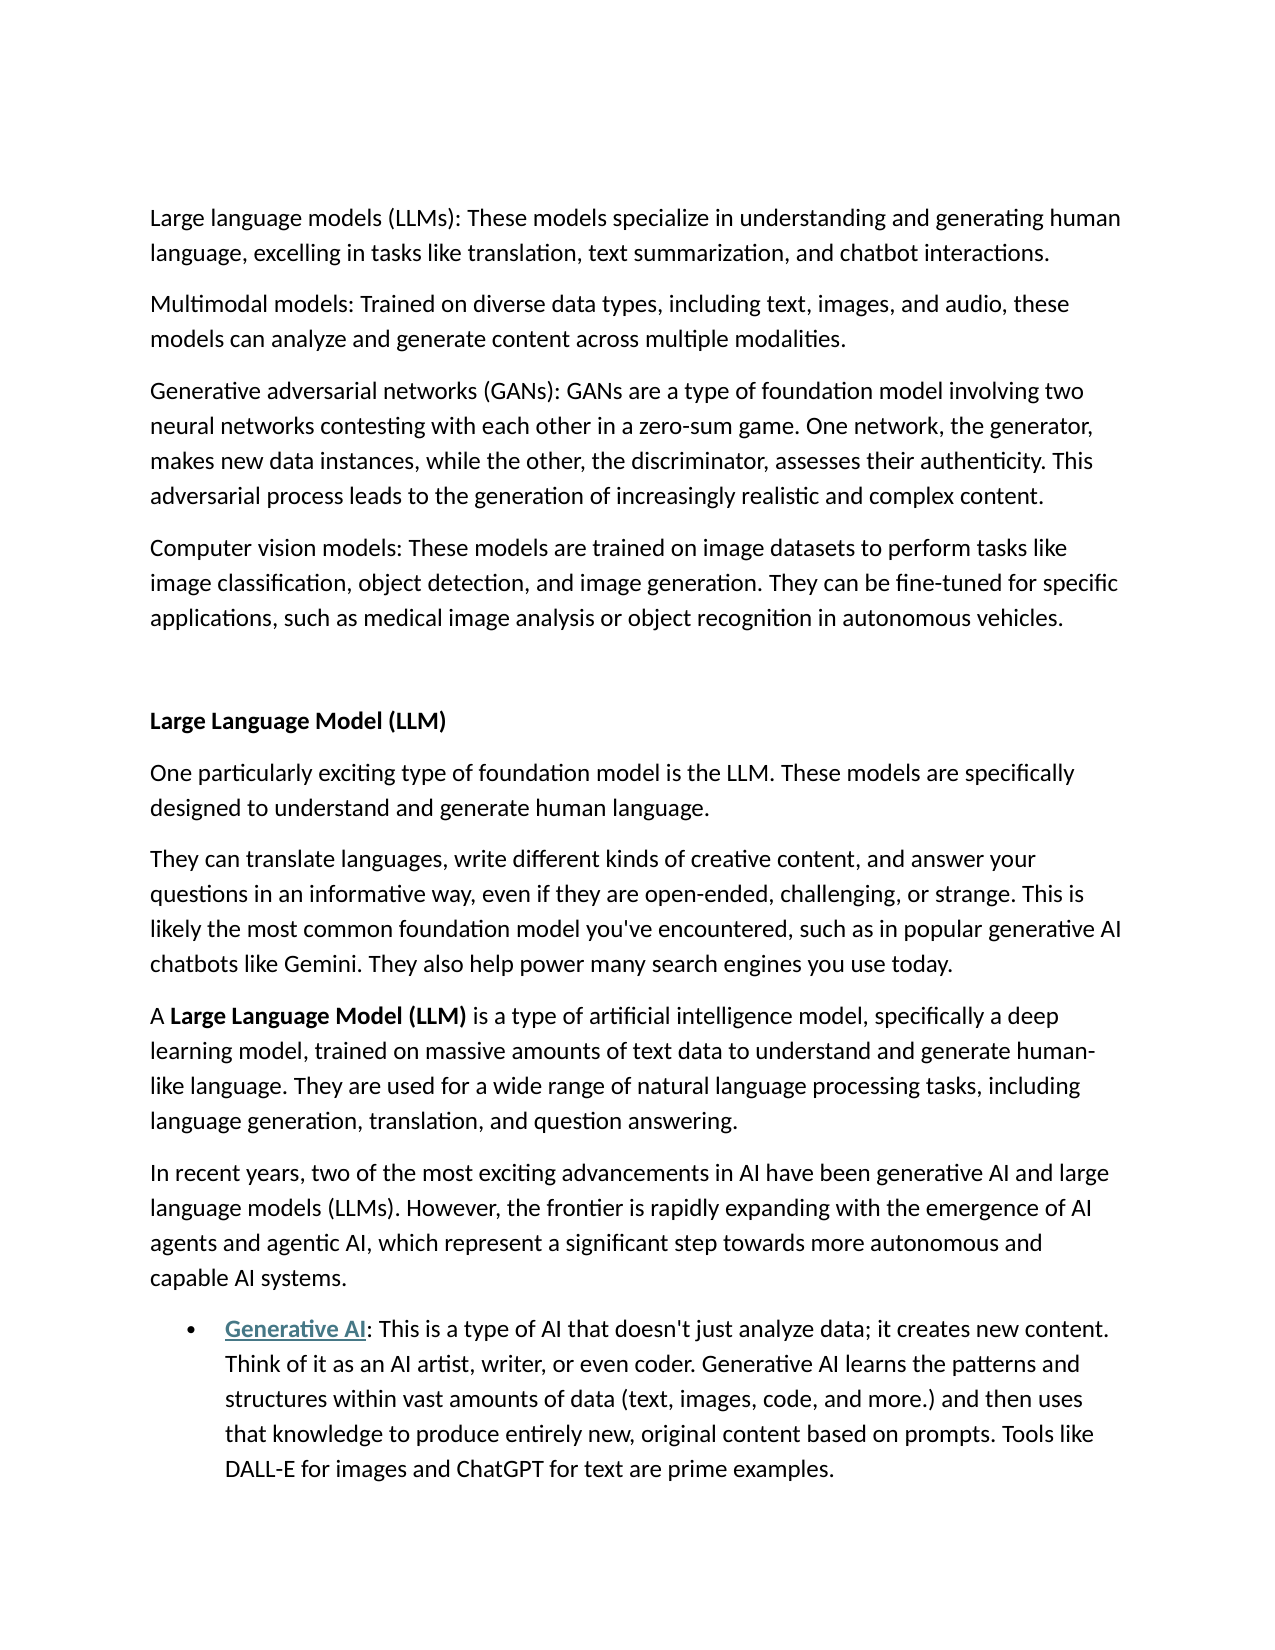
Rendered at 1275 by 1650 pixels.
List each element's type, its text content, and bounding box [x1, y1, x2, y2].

text One particularly exciting type of foundation model is the LLM. These models are specifically designed to understand and generate human language. [150, 757, 1125, 822]
text They can translate languages, write different kinds of creative content, and answer your questions in an informative way, even if they are open-ended, challenging, or strange. This is likely the most common foundation model you've encountered, such as in popular generative AI chatbots like Gemini. They also help power many search engines you use today. [150, 843, 1125, 979]
text Generative adversarial networks (GANs): GANs are a type of foundation model involving two neural networks contesting with each other in a zero-sum game. One network, the generator, makes new data instances, while the other, the discriminator, assesses their authenticity. This adversarial process leads to the generation of increasingly realistic and complex content. [150, 375, 1125, 511]
text Computer vision models: These models are trained on image datasets to perform tasks like image classification, object detection, and image generation. They can be fine-tuned for specific applications, such as medical image analysis or object recognition in autonomous vehicles. [150, 532, 1125, 632]
text A Large Language Model (LLM) is a type of artificial intelligence model, specifically a deep learning model, trained on massive amounts of text data to understand and generate human-like language. They are used for a wide range of natural language processing tasks, including language generation, translation, and question answering. [150, 1000, 1125, 1136]
text In recent years, two of the most exciting advancements in AI have been generative AI and large language models (LLMs). However, the frontier is rapidly expanding with the emergence of AI agents and agentic AI, which represent a significant step towards more autonomous and capable AI systems. [150, 1157, 1125, 1292]
list Generative AI: This is a type of AI that doesn't just analyze data; it creates new content. Think of it as an AI artist, writer, or even coder. Generative AI learns the patterns and structures within vast amounts of data (text, images, code, and more.) and then uses that knowledge to produce entirely new, original content based on prompts. Tools like DALL-E for images and ChatGPT for text are prime examples. [187, 1313, 1125, 1484]
text Large language models (LLMs): These models specialize in understanding and generating human language, excelling in tasks like translation, text summarization, and chatbot interactions. [150, 202, 1125, 267]
text Multimodal models: Trained on diverse data types, including text, images, and audio, these models can analyze and generate content across multiple modalities. [150, 288, 1125, 354]
text Large Language Model (LLM) [150, 705, 1125, 736]
